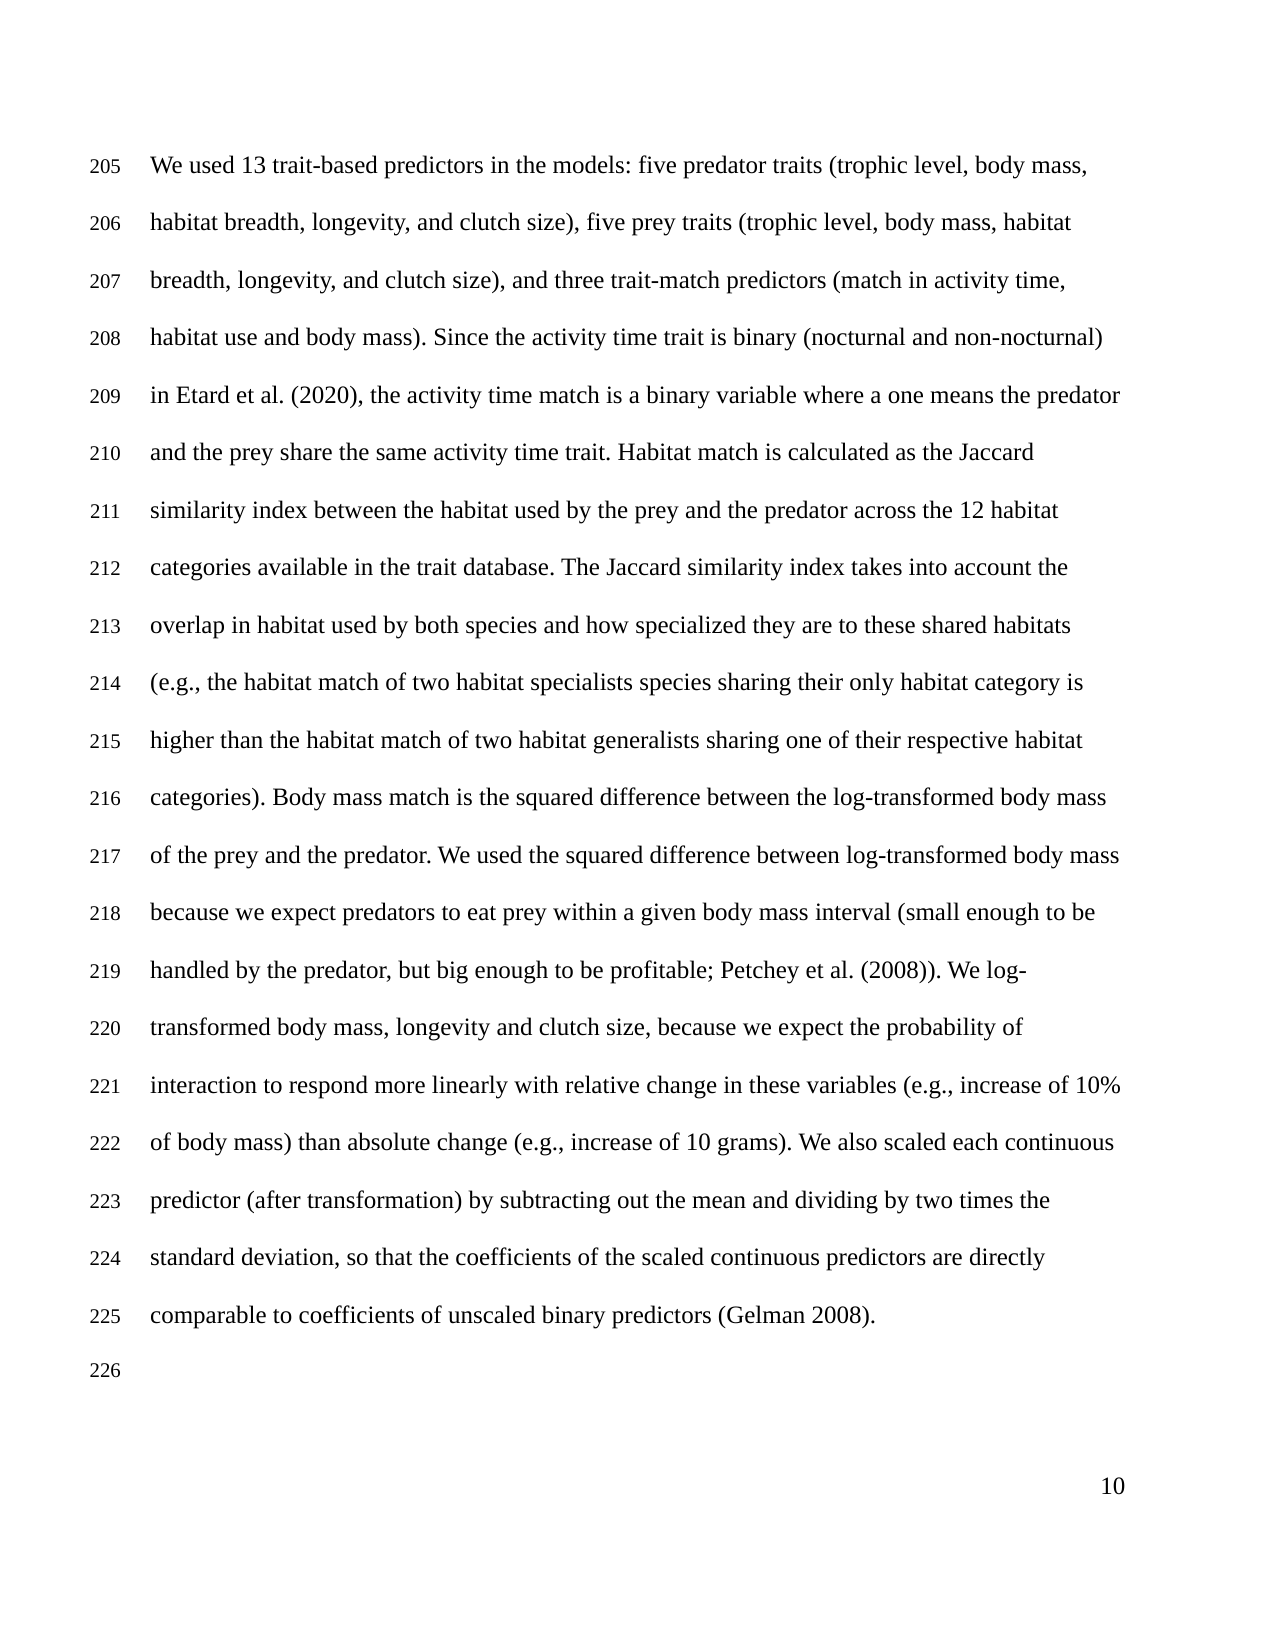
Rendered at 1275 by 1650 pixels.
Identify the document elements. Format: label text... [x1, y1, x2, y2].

text We used 13 trait-based predictors in the models: five predator traits (trophic level, body mass, habitat breadth, longevity, and clutch size), five prey traits (trophic level, body mass, habitat breadth, longevity, and clutch size), and three trait-match predictors (match in activity time, habitat use and body mass). Since the activity time trait is binary (nocturnal and non-nocturnal) in Etard et al. (2020), the activity time match is a binary variable where a one means the predator and the prey share the same activity time trait. Habitat match is calculated as the Jaccard similarity index between the habitat used by the prey and the predator across the 12 habitat categories available in the trait database. The Jaccard similarity index takes into account the overlap in habitat used by both species and how specialized they are to these shared habitats (e.g., the habitat match of two habitat specialists species sharing their only habitat category is higher than the habitat match of two habitat generalists sharing one of their respective habitat categories). Body mass match is the squared difference between the log-transformed body mass of the prey and the predator. We used the squared difference between log-transformed body mass because we expect predators to eat prey within a given body mass interval (small enough to be handled by the predator, but big enough to be profitable; Petchey et al. (2008)). We log-transformed body mass, longevity and clutch size, because we expect the probability of interaction to respond more linearly with relative change in these variables (e.g., increase of 10% of body mass) than absolute change (e.g., increase of 10 grams). We also scaled each continuous predictor (after transformation) by subtracting out the mean and dividing by two times the standard deviation, so that the coefficients of the scaled continuous predictors are directly comparable to coefficients of unscaled binary predictors (Gelman 2008). [150, 150, 1125, 1329]
